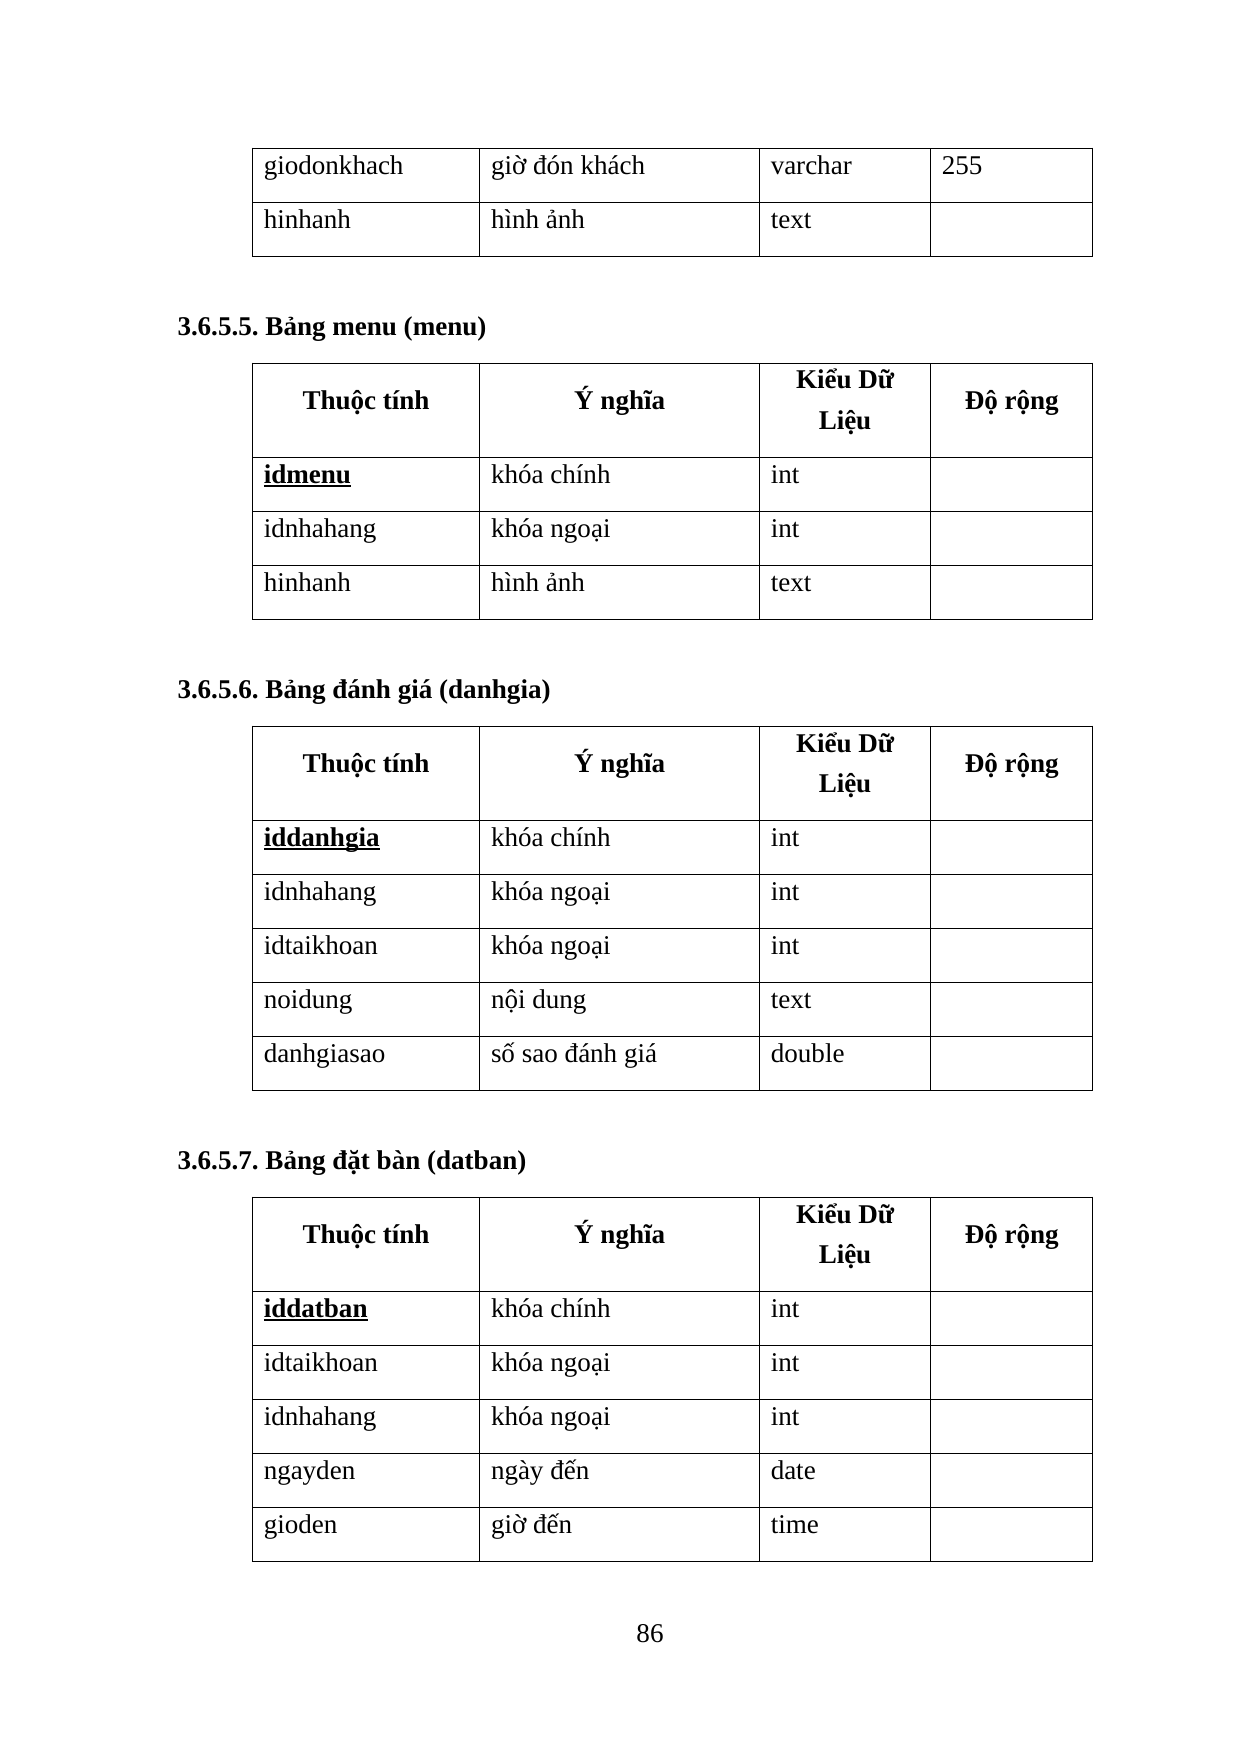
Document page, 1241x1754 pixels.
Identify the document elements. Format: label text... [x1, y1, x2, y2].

table_cell khóa chính [480, 458, 759, 511]
table_cell int [760, 929, 930, 982]
subtitle Bảng menu (menu) [177, 309, 1122, 341]
table_header Kiểu Dữ Liệu [760, 1198, 930, 1291]
table_cell hình ảnh [480, 203, 759, 256]
table_cell hinhanh [253, 203, 479, 256]
table_cell danhgiasao [253, 1037, 479, 1090]
table_cell idnhahang [253, 512, 479, 565]
table_cell giờ đón khách [480, 149, 759, 202]
table_cell hình ảnh [480, 566, 759, 619]
table_cell [931, 566, 1092, 619]
table_cell idnhahang [253, 875, 479, 928]
table_cell noidung [253, 983, 479, 1036]
table_cell ngày đến [480, 1454, 759, 1507]
table_cell [931, 1454, 1092, 1507]
table_header Ý nghĩa [480, 1198, 759, 1291]
table_cell khóa ngoại [480, 512, 759, 565]
table_cell varchar [760, 149, 930, 202]
table_header Kiểu Dữ Liệu [760, 727, 930, 820]
table_cell [931, 203, 1092, 256]
table_cell [931, 1400, 1092, 1453]
table_cell khóa ngoại [480, 1346, 759, 1399]
table_cell khóa chính [480, 821, 759, 874]
table_cell int [760, 1346, 930, 1399]
table_cell khóa ngoại [480, 875, 759, 928]
table_cell idmenu [253, 458, 479, 511]
table_cell text [760, 203, 930, 256]
table_cell giờ đến [480, 1508, 759, 1561]
table_cell ngayden [253, 1454, 479, 1507]
table_cell idtaikhoan [253, 1346, 479, 1399]
table_cell [931, 458, 1092, 511]
table_cell double [760, 1037, 930, 1090]
table_header Độ rộng [931, 364, 1092, 457]
table_cell khóa ngoại [480, 1400, 759, 1453]
table_cell [931, 1508, 1092, 1561]
table_cell text [760, 983, 930, 1036]
table_cell [931, 929, 1092, 982]
table_cell int [760, 875, 930, 928]
table_cell [931, 983, 1092, 1036]
table_cell [931, 875, 1092, 928]
table_cell idnhahang [253, 1400, 479, 1453]
table_cell iddanhgia [253, 821, 479, 874]
table_header Độ rộng [931, 1198, 1092, 1291]
table_cell giodonkhach [253, 149, 479, 202]
table_cell text [760, 566, 930, 619]
table_cell khóa ngoại [480, 929, 759, 982]
table_cell iddatban [253, 1292, 479, 1345]
table_cell int [760, 512, 930, 565]
subtitle Bảng đánh giá (danhgia) [177, 673, 1122, 704]
table_cell int [760, 458, 930, 511]
table_header Ý nghĩa [480, 727, 759, 820]
table_header Thuộc tính [253, 727, 479, 820]
table_cell 255 [931, 149, 1092, 202]
table_cell [931, 821, 1092, 874]
table_cell time [760, 1508, 930, 1561]
table_header Thuộc tính [253, 364, 479, 457]
table_cell [931, 512, 1092, 565]
table_cell [931, 1346, 1092, 1399]
table_cell gioden [253, 1508, 479, 1561]
table_cell int [760, 821, 930, 874]
table_cell idtaikhoan [253, 929, 479, 982]
table_header Thuộc tính [253, 1198, 479, 1291]
table_cell khóa chính [480, 1292, 759, 1345]
table_cell hinhanh [253, 566, 479, 619]
table_cell int [760, 1292, 930, 1345]
table_cell [931, 1037, 1092, 1090]
table_header Ý nghĩa [480, 364, 759, 457]
table_header Kiểu Dữ Liệu [760, 364, 930, 457]
subtitle Bảng đặt bàn (datban) [177, 1144, 1122, 1175]
table_cell số sao đánh giá [480, 1037, 759, 1090]
table_cell [931, 1292, 1092, 1345]
table_cell date [760, 1454, 930, 1507]
table_header Độ rộng [931, 727, 1092, 820]
table_cell int [760, 1400, 930, 1453]
table_cell nội dung [480, 983, 759, 1036]
